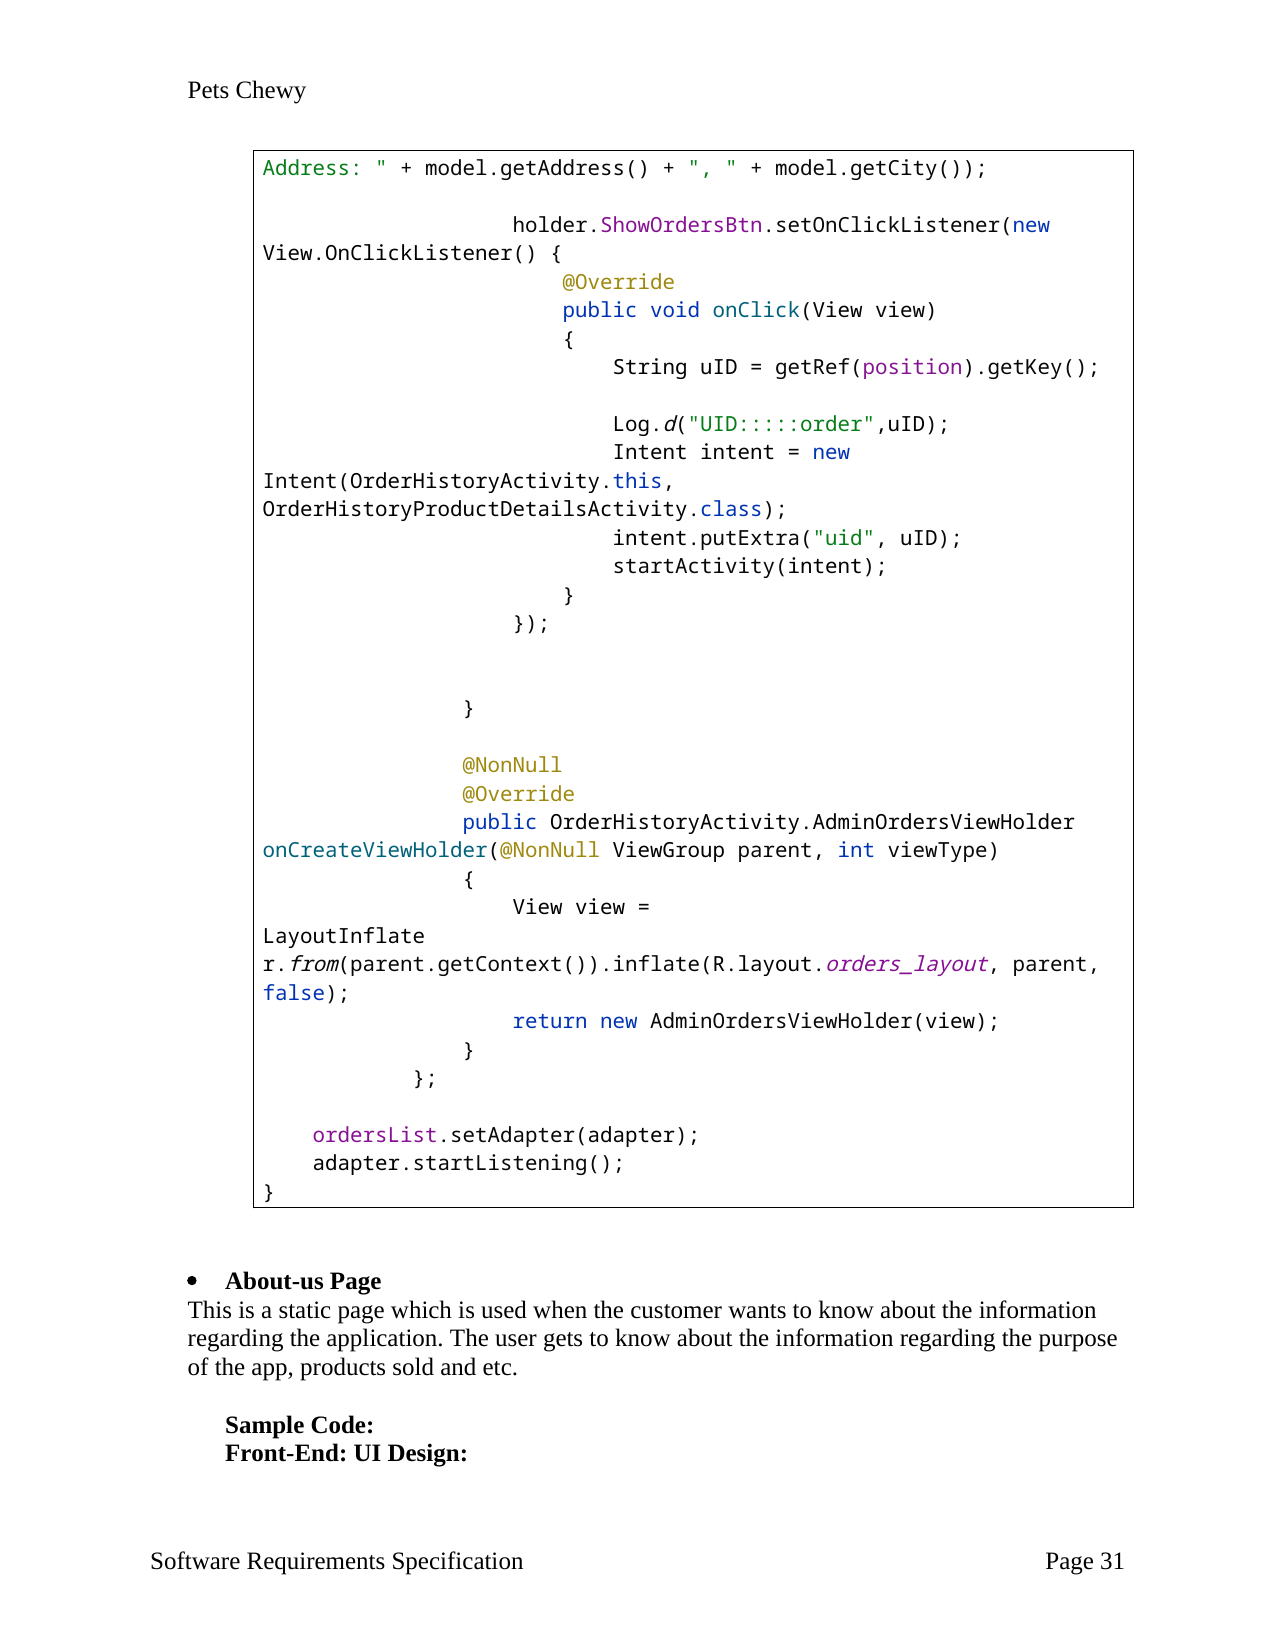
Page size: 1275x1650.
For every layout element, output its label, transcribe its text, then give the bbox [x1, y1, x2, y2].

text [254, 151, 1133, 1207]
list Front-End: UI Design: [225, 1438, 1125, 1467]
list About-us Page [187, 1266, 1125, 1295]
text This is a static page which is used when the customer wants to know about the information regarding the application. The user gets to know about the information regarding the purpose of the app, products sold and etc. [187, 1295, 1125, 1381]
list Sample Code: [225, 1410, 1125, 1438]
